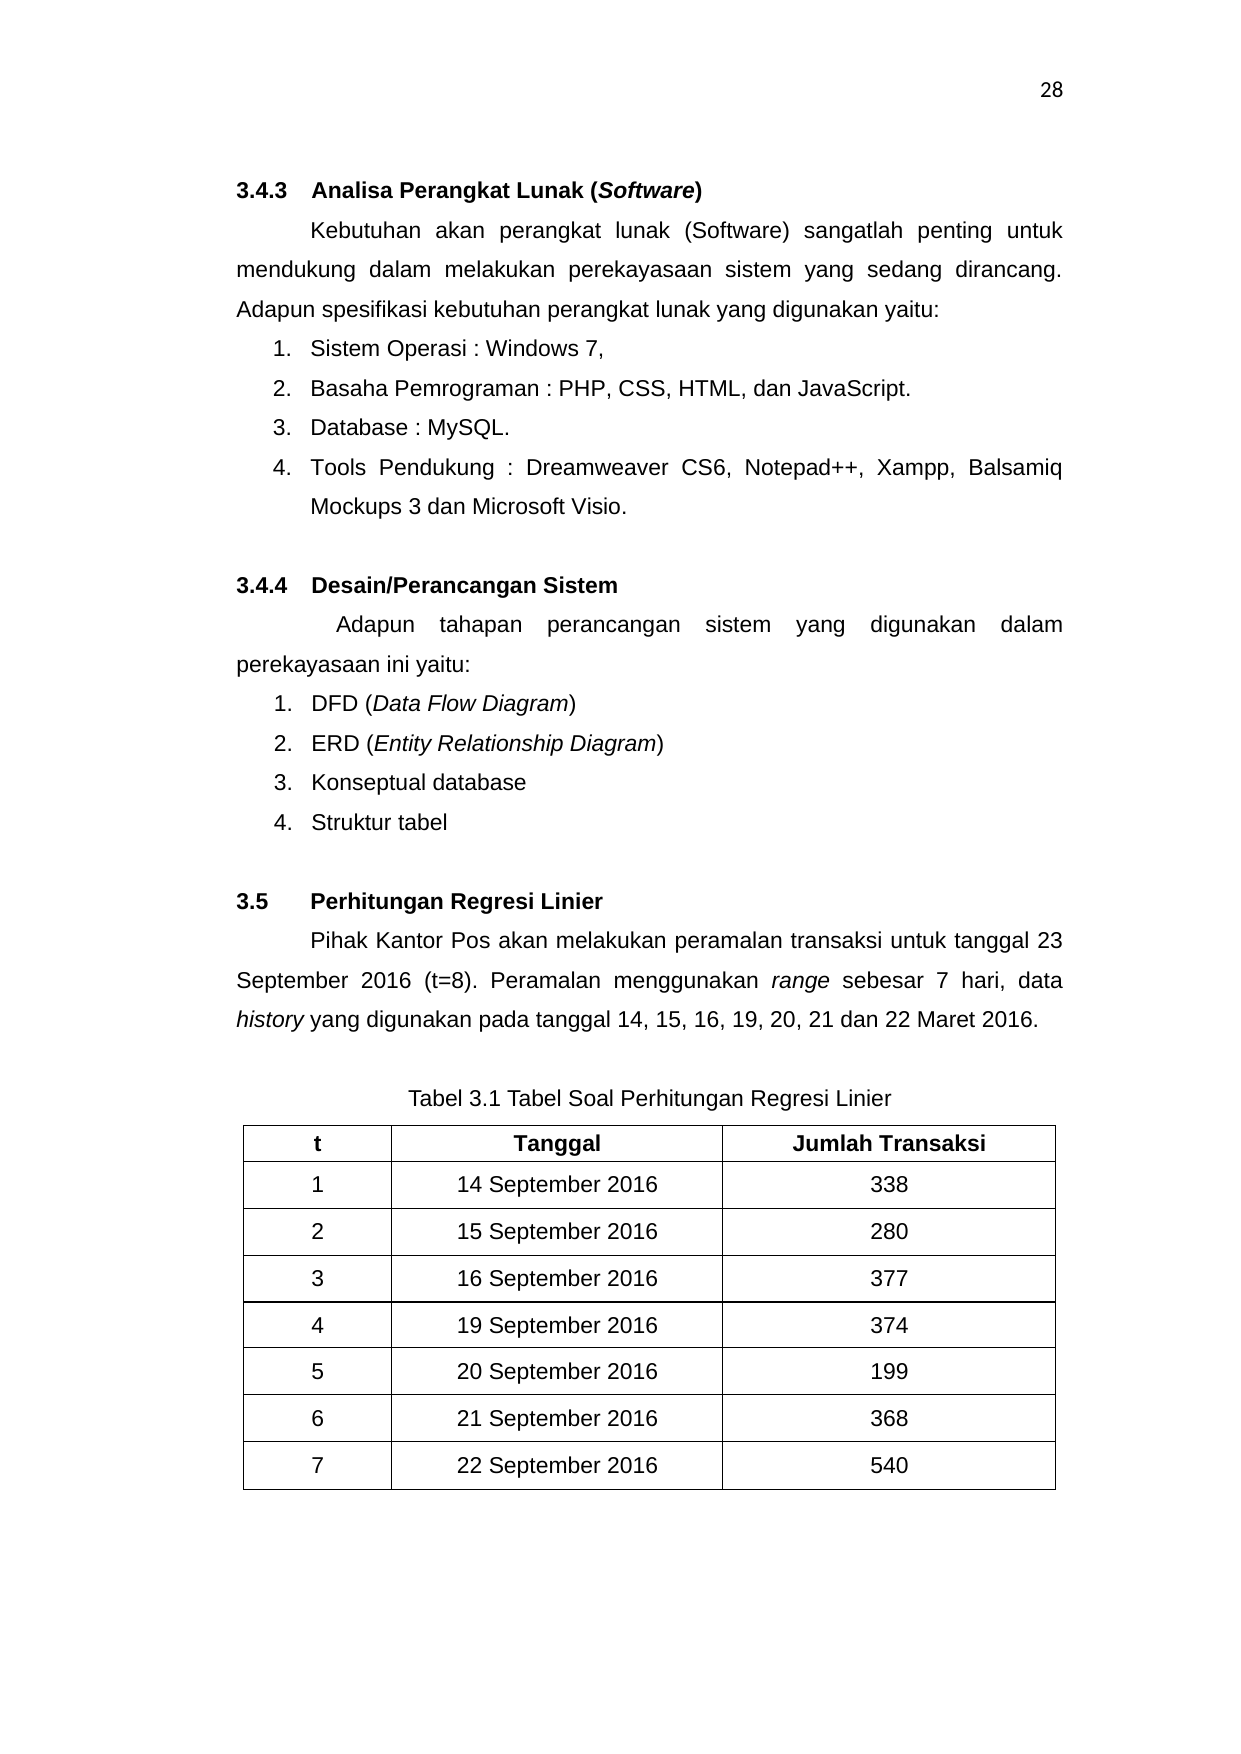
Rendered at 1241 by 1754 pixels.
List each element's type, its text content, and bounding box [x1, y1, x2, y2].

table_cell 7 [244, 1442, 391, 1489]
table_cell 5 [244, 1348, 391, 1394]
list Basaha Pemrograman : PHP, CSS, HTML, dan JavaScript. [273, 374, 1063, 401]
text Pihak Kantor Pos akan melakukan peramalan transaksi untuk tanggal 23 September 2016 (t=8). Peramalan menggunakan range sebesar 7 hari, data history yang digunakan pada tanggal 14, 15, 16, 19, 20, 21 dan 22 Maret 2016. [236, 927, 1063, 1033]
list Konseptual database [274, 769, 1063, 796]
text Tabel 3.1 Tabel Soal Perhitungan Regresi Linier [236, 1085, 1063, 1112]
list ERD (Entity Relationship Diagram) [274, 730, 1063, 756]
table_cell 15 September 2016 [392, 1209, 722, 1254]
table_cell 4 [244, 1303, 391, 1347]
subtitle Perhitungan Regresi Linier [236, 888, 1063, 914]
table_header t [244, 1126, 391, 1161]
subtitle Analisa Perangkat Lunak (Software) [236, 177, 1063, 203]
list Tools Pendukung : Dreamweaver CS6, Notepad++, Xampp, Balsamiq Mockups 3 dan Microsoft Visio. [273, 453, 1063, 519]
table_cell 16 September 2016 [392, 1256, 722, 1301]
table_cell 338 [723, 1162, 1055, 1208]
table_cell 21 September 2016 [392, 1395, 722, 1441]
table_cell 2 [244, 1209, 391, 1254]
table_cell 280 [723, 1209, 1055, 1254]
table_cell 368 [723, 1395, 1055, 1441]
subtitle Desain/Perancangan Sistem [236, 572, 1063, 598]
text Kebutuhan akan perangkat lunak (Software) sangatlah penting untuk mendukung dalam melakukan perekayasaan sistem yang sedang dirancang. Adapun spesifikasi kebutuhan perangkat lunak yang digunakan yaitu: [236, 217, 1063, 322]
list Database : MySQL. [273, 414, 1063, 440]
table_cell 20 September 2016 [392, 1348, 722, 1394]
table_cell 374 [723, 1303, 1055, 1347]
table_cell 1 [244, 1162, 391, 1208]
table_cell 6 [244, 1395, 391, 1441]
list DFD (Data Flow Diagram) [274, 690, 1063, 717]
text Adapun tahapan perancangan sistem yang digunakan dalam perekayasaan ini yaitu: [236, 611, 1063, 677]
table_cell 199 [723, 1348, 1055, 1394]
table_header Tanggal [392, 1126, 722, 1161]
table_cell 14 September 2016 [392, 1162, 722, 1208]
table_cell 3 [244, 1256, 391, 1301]
table_cell 540 [723, 1442, 1055, 1489]
table_cell 22 September 2016 [392, 1442, 722, 1489]
list Sistem Operasi : Windows 7, [273, 335, 1063, 361]
list Struktur tabel [274, 809, 1063, 835]
table_cell 19 September 2016 [392, 1303, 722, 1347]
table_cell 377 [723, 1256, 1055, 1301]
table_header Jumlah Transaksi [723, 1126, 1055, 1161]
